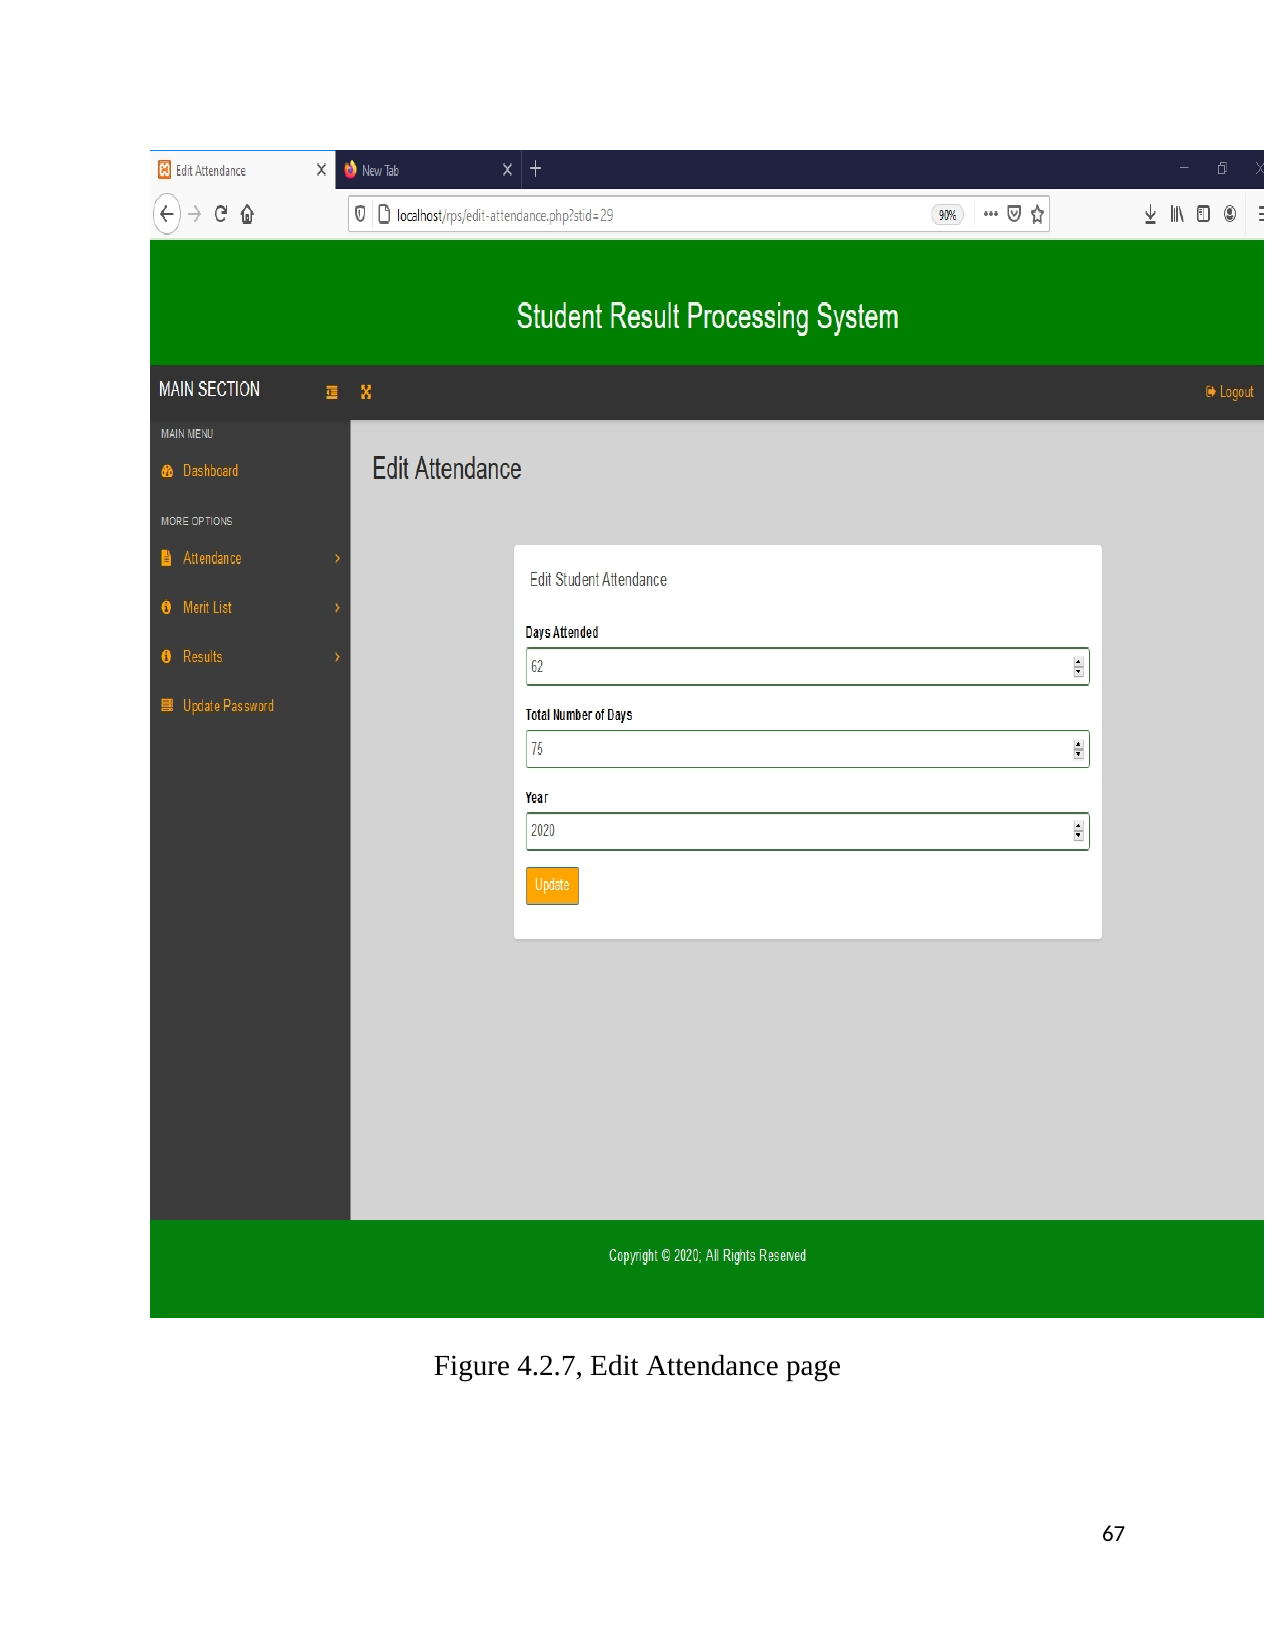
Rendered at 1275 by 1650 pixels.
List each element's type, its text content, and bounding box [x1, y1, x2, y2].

text Figure 4.2.7, Edit Attendance page [150, 1348, 1125, 1381]
picture [150, 150, 1264, 1318]
